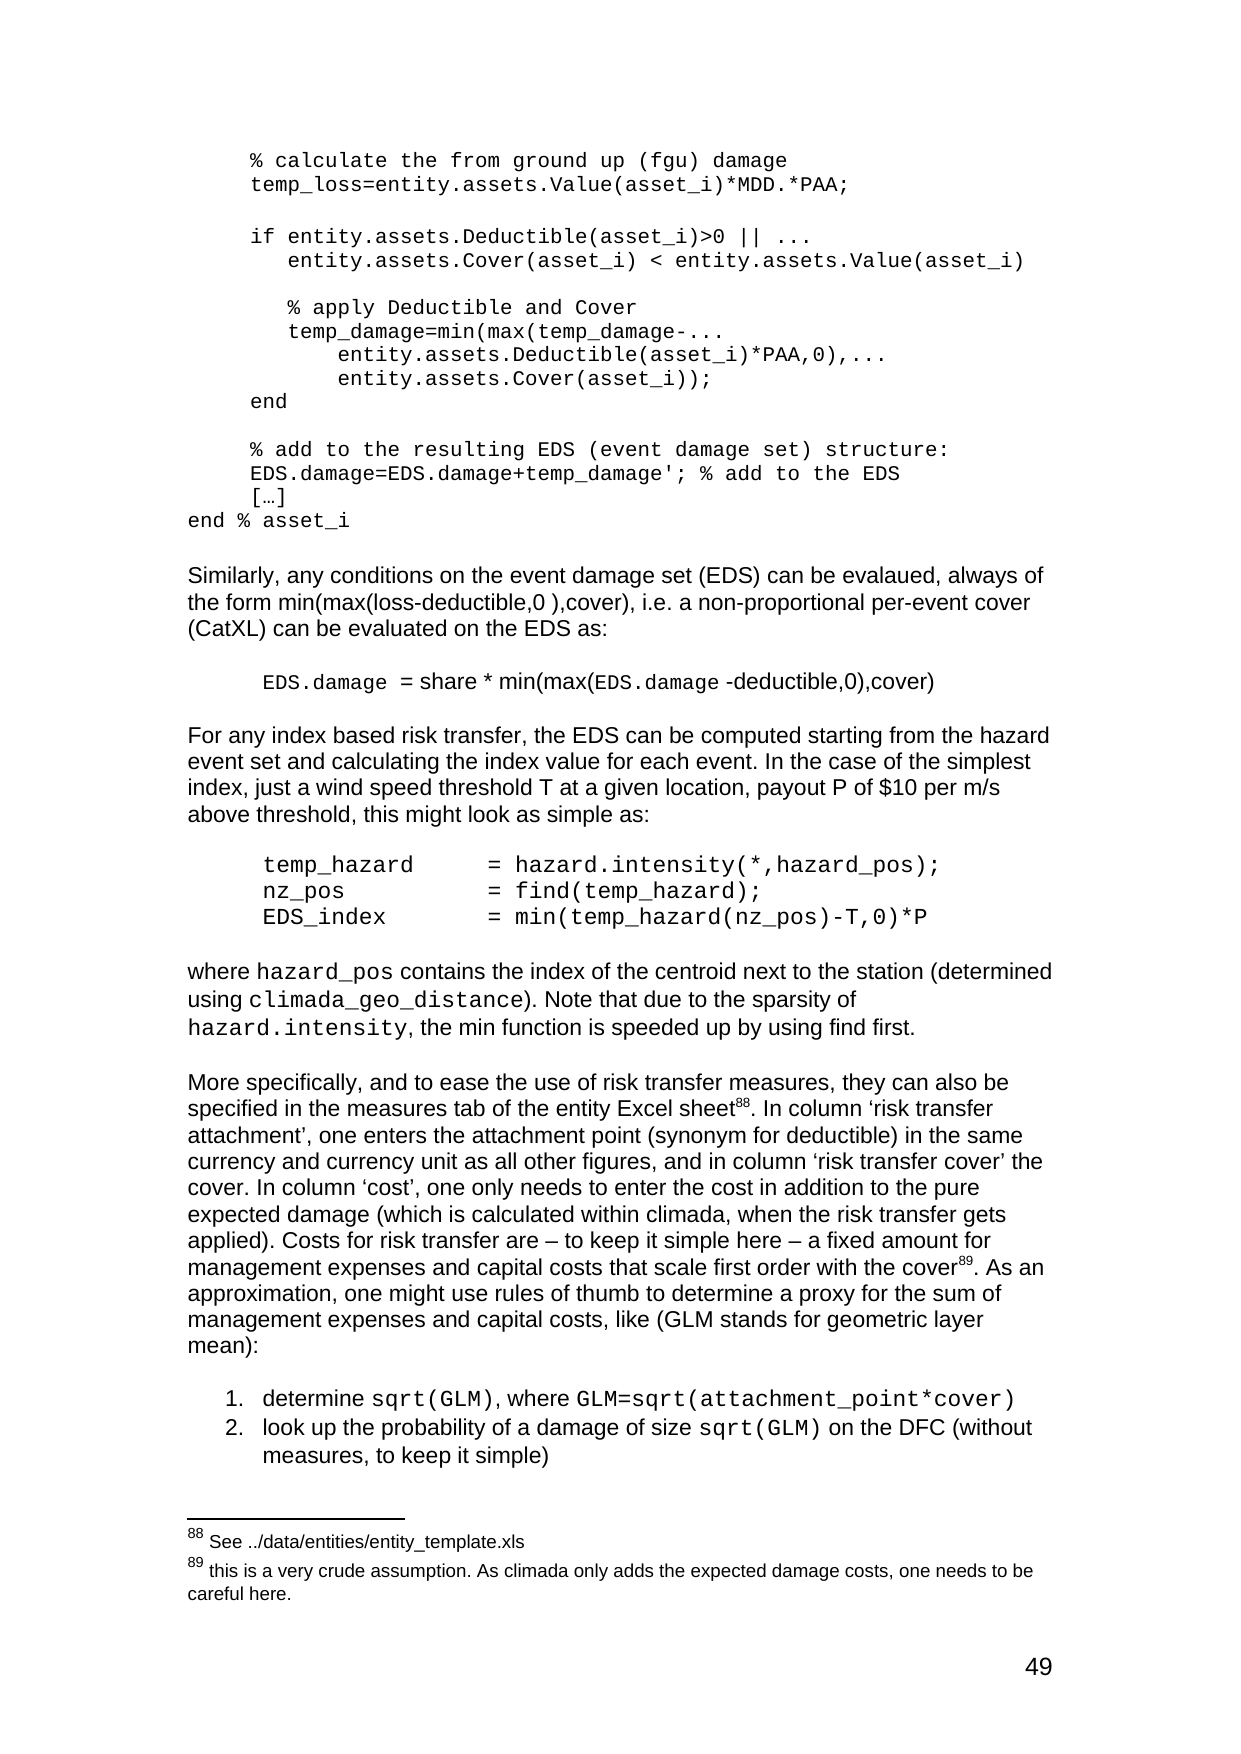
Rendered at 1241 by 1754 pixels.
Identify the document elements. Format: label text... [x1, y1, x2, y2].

text […] [187, 486, 1053, 510]
text % apply Deductible and Cover temp_damage=min(max(temp_damage-... entity.assets.Deductible(asset_i)*PAA,0),... entity.assets.Cover(asset_i)); [187, 273, 1053, 392]
text end % asset_i [187, 510, 1053, 562]
text nz_pos = find(temp_hazard); [187, 879, 1053, 905]
text if entity.assets.Deductible(asset_i)>0 || ... entity.assets.Cover(asset_i) < entity.assets.Value(asset_i) [187, 226, 1053, 273]
text where hazard_pos contains the index of the centroid next to the station (determined using climada_geo_distance). Note that due to the sparsity of hazard.intensity, the min function is speeded up by using find first. [187, 958, 1053, 1043]
text EDS_index = min(temp_hazard(nz_pos)-T,0)*P [187, 905, 1053, 931]
list look up the probability of a damage of size sqrt(GLM) on the DFC (without measures, to keep it simple) [225, 1413, 1053, 1468]
text For any index based risk transfer, the EDS can be computed starting from the hazard event set and calculating the index value for each event. In the case of the simplest index, just a wind speed threshold T at a given location, payout P of $10 per m/s above threshold, this might look as simple as: [187, 722, 1053, 827]
text More specifically, and to ease the use of risk transfer measures, they can also be specified in the measures tab of the entity Excel sheet. In column ‘risk transfer attachment’, one enters the attachment point (synonym for deductible) in the same currency and currency unit as all other figures, and in column ‘risk transfer cover’ the cover. In column ‘cost’, one only needs to enter the cost in addition to the pure expected damage (which is calculated within climada, when the risk transfer gets applied). Costs for risk transfer are – to keep it simple here – a fixed amount for management expenses and capital costs that scale first order with the cover. As an approximation, one might use rules of thumb to determine a proxy for the sum of management expenses and capital costs, like (GLM stands for geometric layer mean): [187, 1069, 1053, 1359]
list determine sqrt(GLM), where GLM=sqrt(attachment_point*cover) [225, 1385, 1053, 1413]
text EDS.damage=EDS.damage+temp_damage'; % add to the EDS [187, 462, 1053, 486]
text Similarly, any conditions on the event damage set (EDS) can be evalaued, always of the form min(max(loss-deductible,0 ),cover), i.e. a non-proportional per-event cover (CatXL) can be evaluated on the EDS as: [187, 562, 1053, 641]
text end [187, 392, 1053, 415]
text % add to the resulting EDS (event damage set) structure: [187, 439, 1053, 462]
text temp_hazard = hazard.intensity(*,hazard_pos); [187, 853, 1053, 879]
text % calculate the from ground up (fgu) damage temp_loss=entity.assets.Value(asset_i)*MDD.*PAA; [187, 150, 1053, 226]
text EDS.damage = share * min(max(EDS.damage -deductible,0),cover) [187, 668, 1053, 695]
